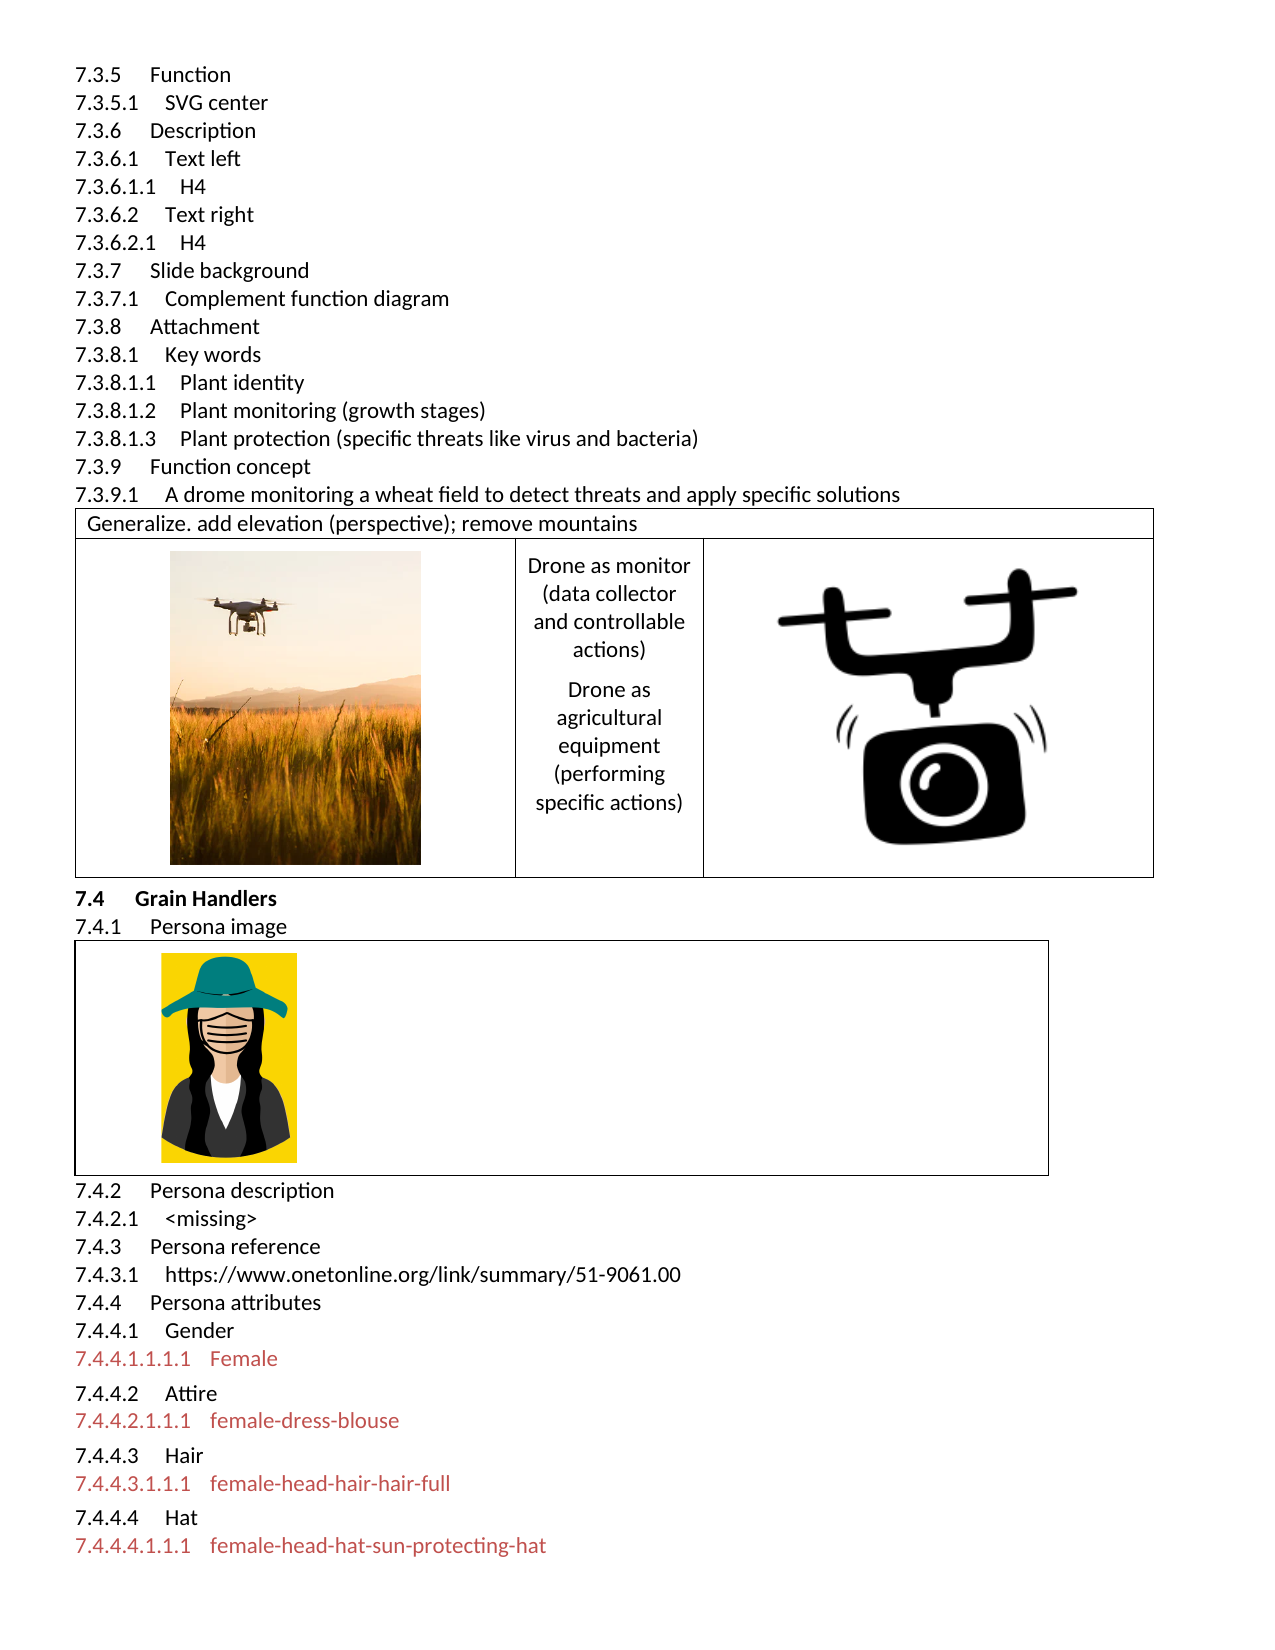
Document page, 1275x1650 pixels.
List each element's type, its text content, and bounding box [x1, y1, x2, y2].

subtitle Complement function diagram [75, 284, 1200, 312]
table_header Generalize. add elevation (perspective); remove mountains [76, 509, 1153, 537]
subtitle Persona image [75, 912, 1200, 940]
subtitle Hat [75, 1503, 1200, 1531]
picture [771, 551, 1085, 864]
subtitle <missing> [75, 1204, 1200, 1232]
subtitle Function [75, 60, 1200, 88]
table_header [76, 941, 1048, 1175]
subtitle female-head-hair-hair-full [75, 1469, 1200, 1497]
subtitle Female [75, 1344, 1200, 1372]
table_cell [704, 539, 1153, 877]
subtitle H4 [75, 228, 1200, 256]
subtitle SVG center [75, 88, 1200, 116]
subtitle Persona attributes [75, 1288, 1200, 1316]
subtitle Persona reference [75, 1232, 1200, 1260]
subtitle https://www.onetonline.org/link/summary/51-9061.00 [75, 1260, 1200, 1288]
subtitle female-dress-blouse [75, 1407, 1200, 1435]
subtitle Hair [75, 1441, 1200, 1469]
picture [161, 953, 297, 1163]
subtitle Attire [75, 1379, 1200, 1407]
subtitle Attachment [75, 312, 1200, 340]
subtitle Plant monitoring (growth stages) [75, 396, 1200, 424]
subtitle Text right [75, 200, 1200, 228]
subtitle Description [75, 116, 1200, 144]
table_cell Drone as monitor (data collector and controllable actions) Drone as agricultural equipment (performing specific actions) [516, 539, 703, 877]
subtitle Grain Handlers [75, 884, 1200, 912]
subtitle A drome monitoring a wheat field to detect threats and apply specific solutions [75, 480, 1200, 508]
subtitle Gender [75, 1316, 1200, 1344]
subtitle female-head-hat-sun-protecting-hat [75, 1531, 1200, 1559]
picture [170, 551, 421, 865]
subtitle Text left [75, 144, 1200, 172]
subtitle Plant identity [75, 368, 1200, 396]
subtitle Plant protection (specific threats like virus and bacteria) [75, 424, 1200, 452]
subtitle Function concept [75, 452, 1200, 480]
table_cell [76, 539, 515, 877]
subtitle Key words [75, 340, 1200, 368]
subtitle H4 [75, 172, 1200, 200]
subtitle Slide background [75, 256, 1200, 284]
subtitle Persona description [75, 1176, 1200, 1204]
